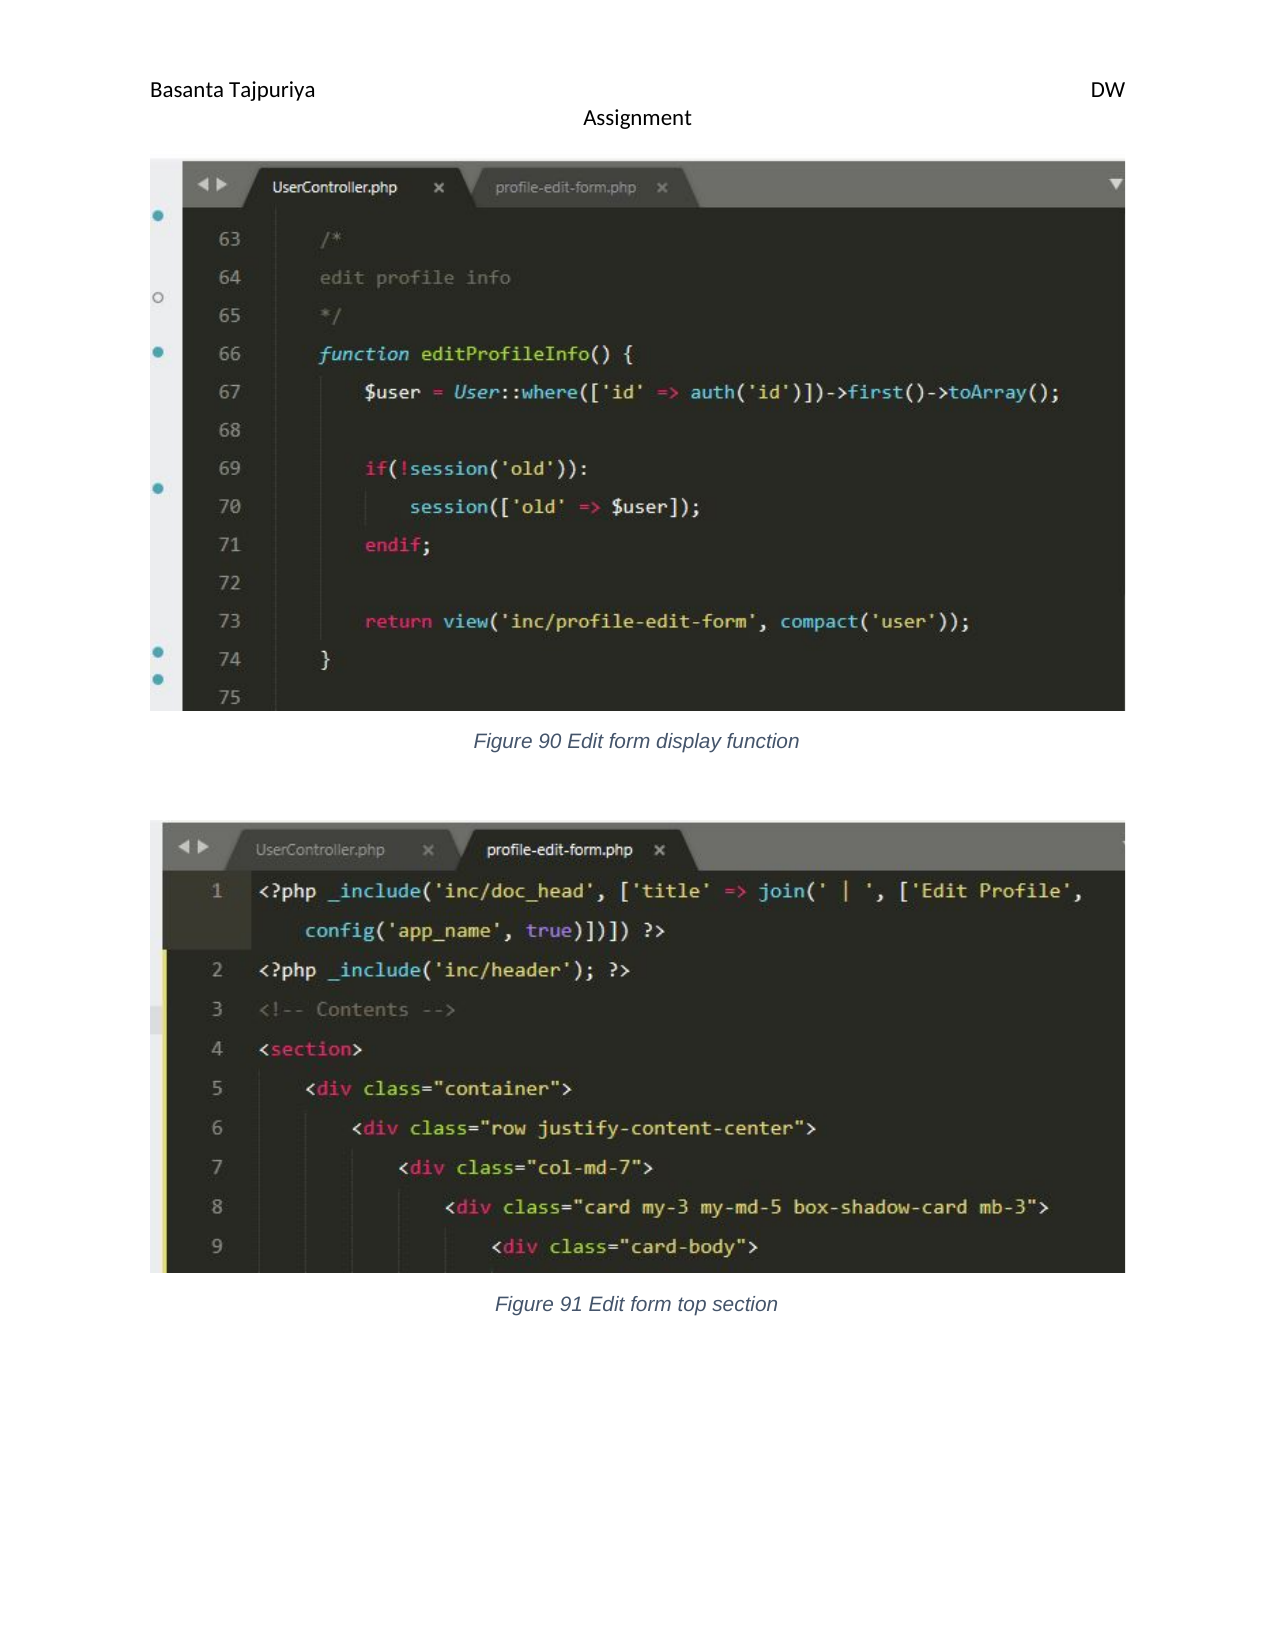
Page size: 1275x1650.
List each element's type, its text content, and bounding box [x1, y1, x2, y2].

picture [150, 150, 1125, 711]
text Figure 90 Edit form display function [150, 729, 1125, 753]
picture [150, 820, 1125, 1273]
text Figure 91 Edit form top section [150, 1292, 1125, 1316]
